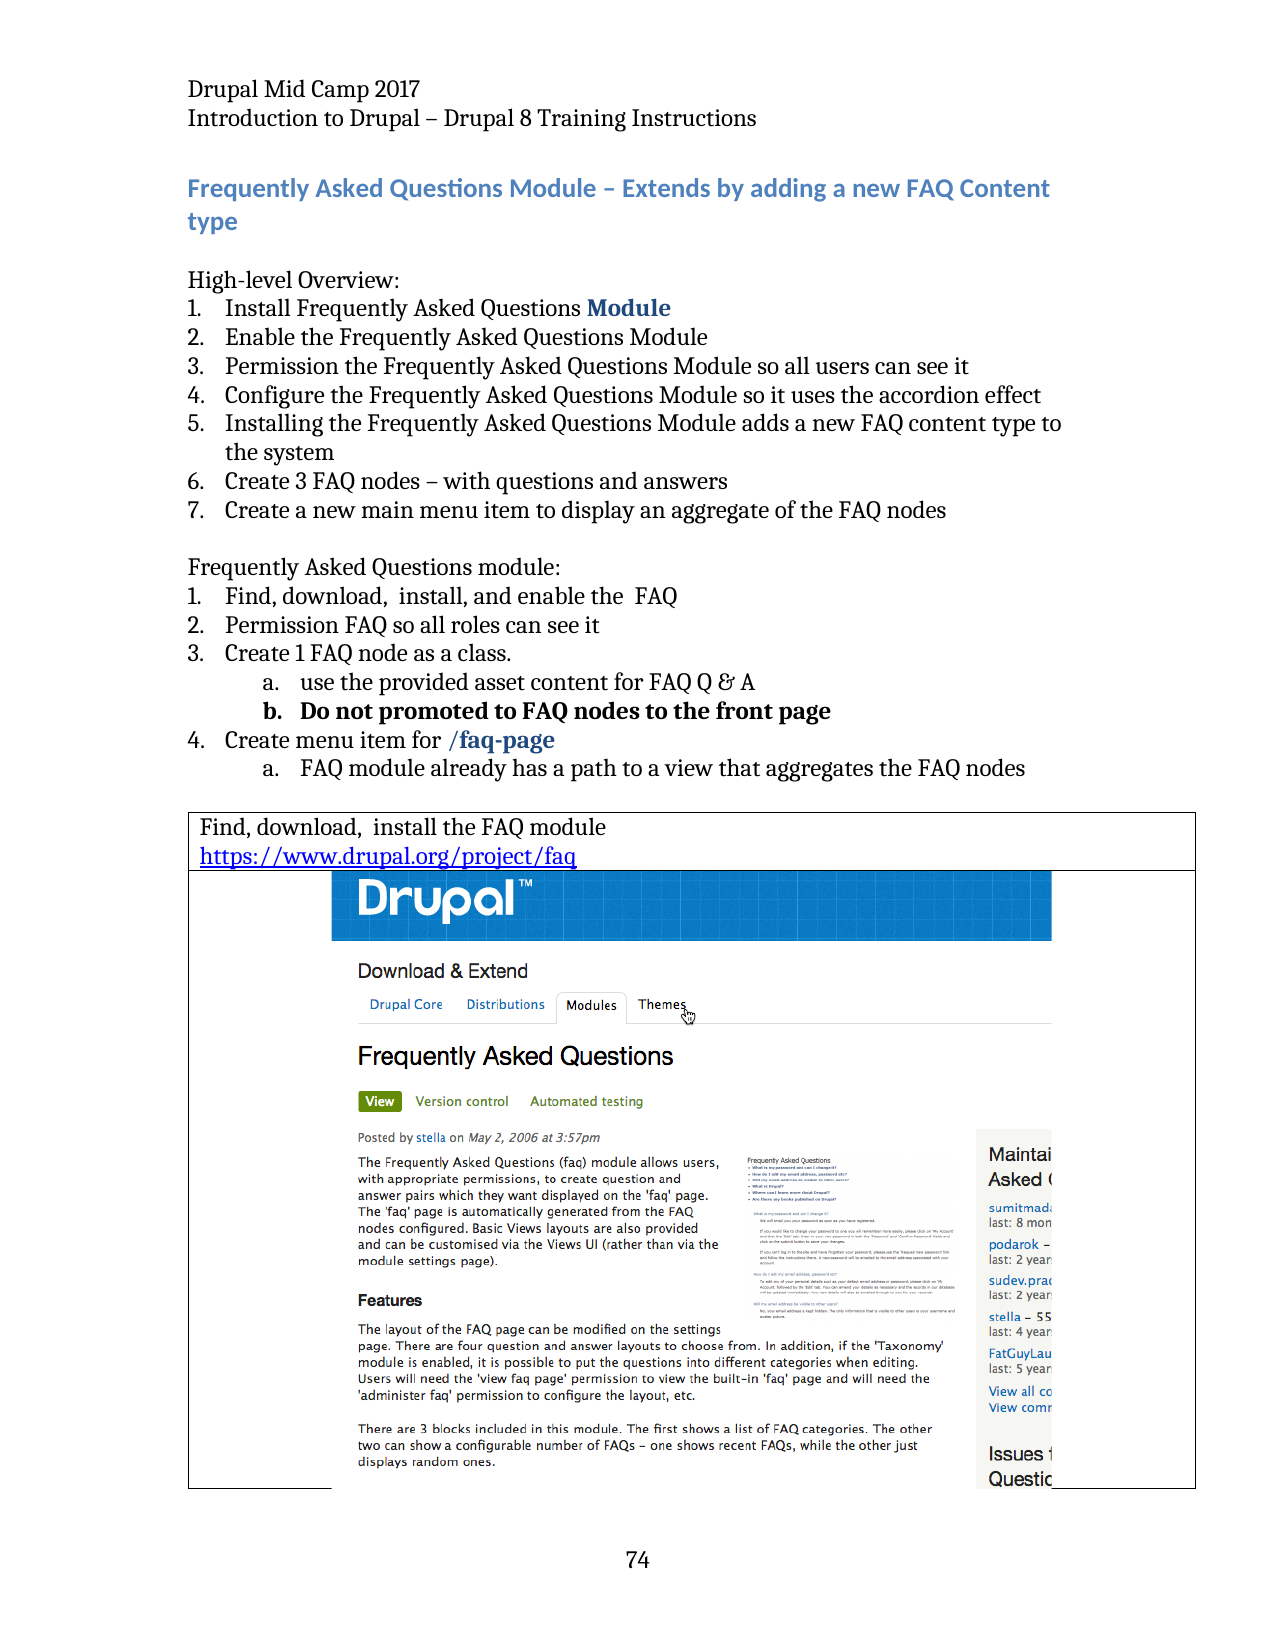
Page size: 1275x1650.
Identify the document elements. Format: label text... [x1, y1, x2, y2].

list Create 1 FAQ node as a class. [187, 639, 1087, 668]
text Frequently Asked Questions module: [187, 553, 1087, 582]
list Find, download, install, and enable the FAQ [187, 582, 1087, 611]
list Create 3 FAQ nodes – with questions and answers [187, 467, 1087, 496]
list Enable the Frequently Asked Questions Module [187, 323, 1087, 352]
subtitle Frequently Asked Questions Module – Extends by adding a new FAQ Content type [187, 171, 1087, 237]
text High-level Overview: [187, 266, 1087, 294]
list Create menu item for /faq-page [187, 726, 1087, 754]
table_header Find, download, install the FAQ module https://www.drupal.org/project/faq [189, 813, 1195, 870]
table_cell [1052, 871, 1195, 1488]
table_cell [189, 871, 331, 1488]
list Install Frequently Asked Questions Module [187, 294, 1087, 323]
list use the provided asset content for FAQ Q & A [262, 668, 1087, 697]
list Installing the Frequently Asked Questions Module adds a new FAQ content type to the system [187, 409, 1087, 467]
picture [331, 871, 1052, 1489]
list Permission FAQ so all roles can see it [187, 611, 1087, 639]
list Configure the Frequently Asked Questions Module so it uses the accordion effect [187, 381, 1087, 409]
list Do not promoted to FAQ nodes to the front page [262, 697, 1087, 726]
list Create a new main menu item to display an aggregate of the FAQ nodes [187, 496, 1087, 524]
list FAQ module already has a path to a view that aggregates the FAQ nodes [262, 754, 1087, 783]
list Permission the Frequently Asked Questions Module so all users can see it [187, 352, 1087, 381]
